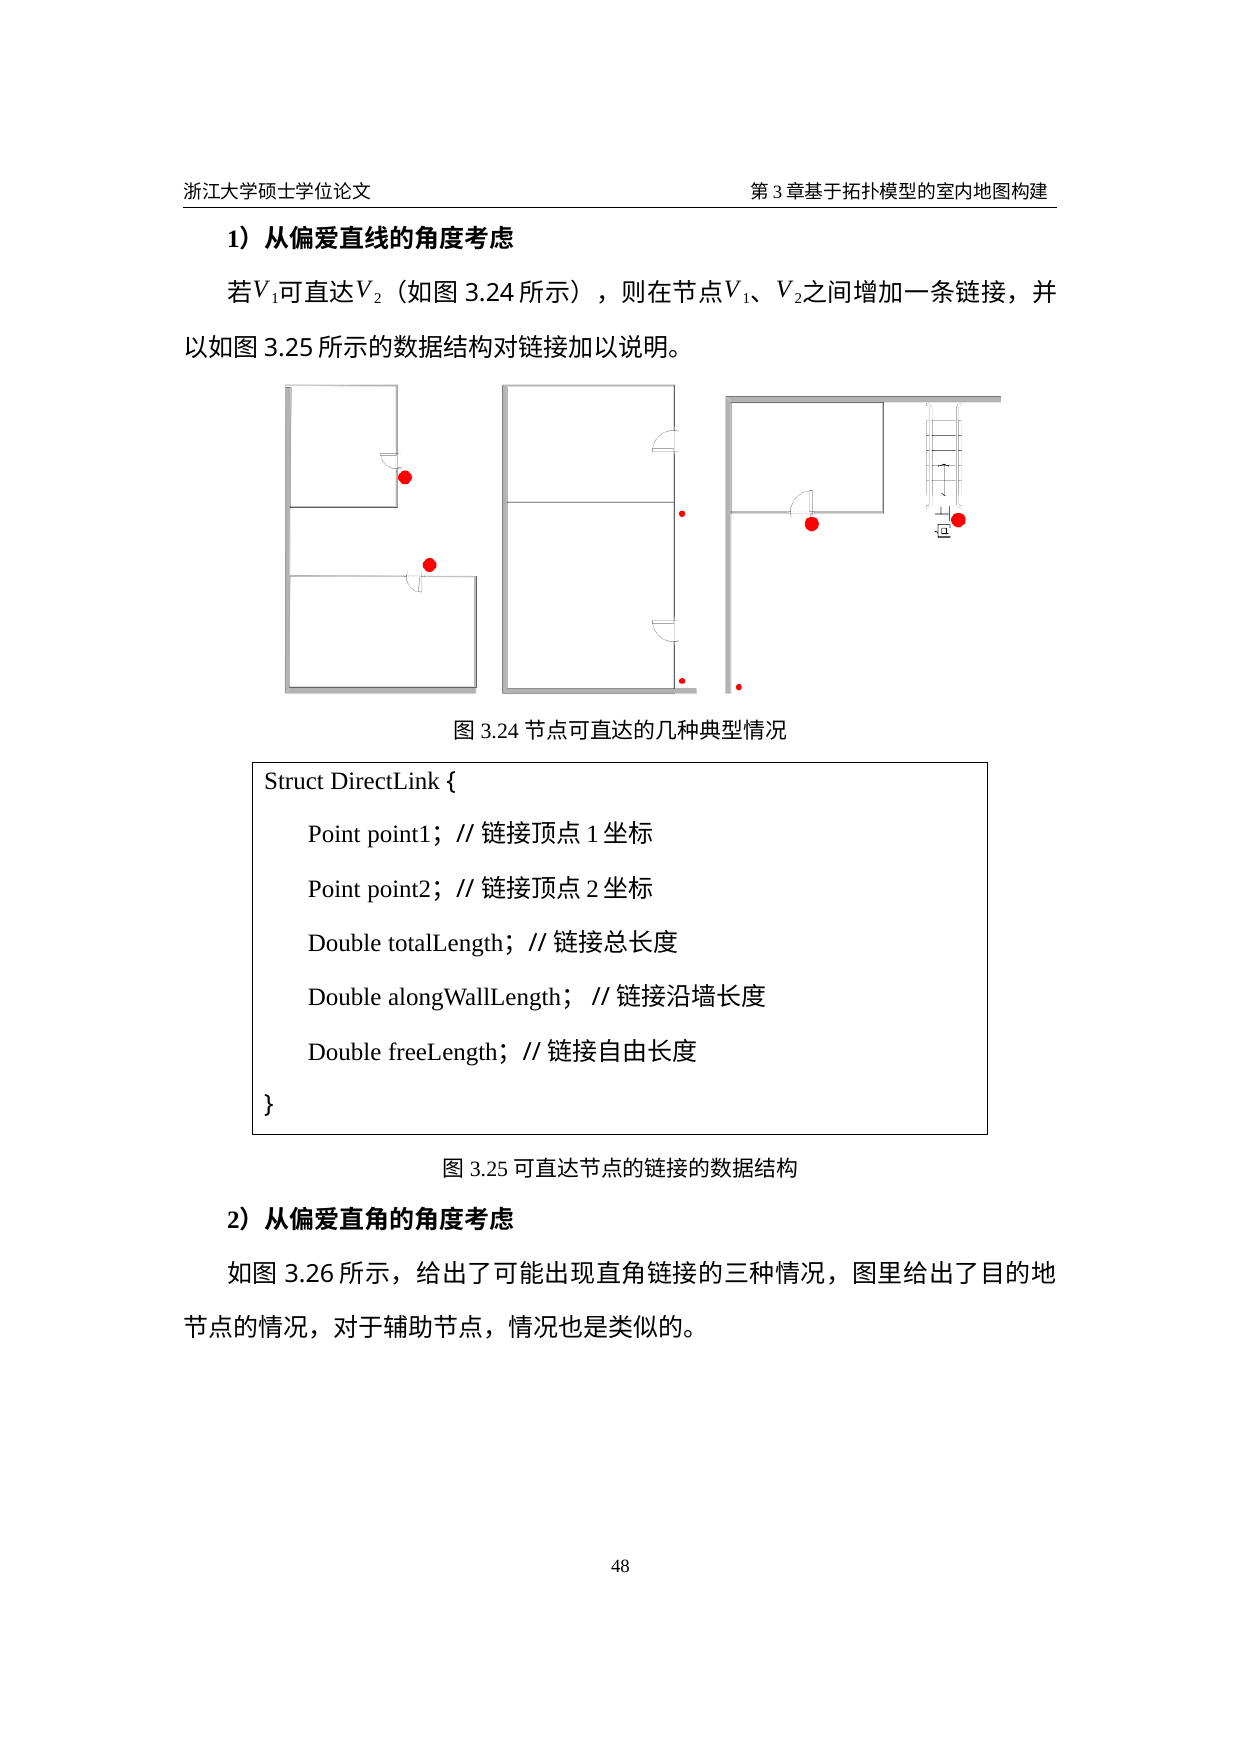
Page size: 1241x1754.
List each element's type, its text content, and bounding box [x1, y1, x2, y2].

text 1）从偏爱直线的角度考虑 [183, 218, 1057, 255]
text 2）从偏爱直角的角度考虑 [183, 1199, 1057, 1235]
